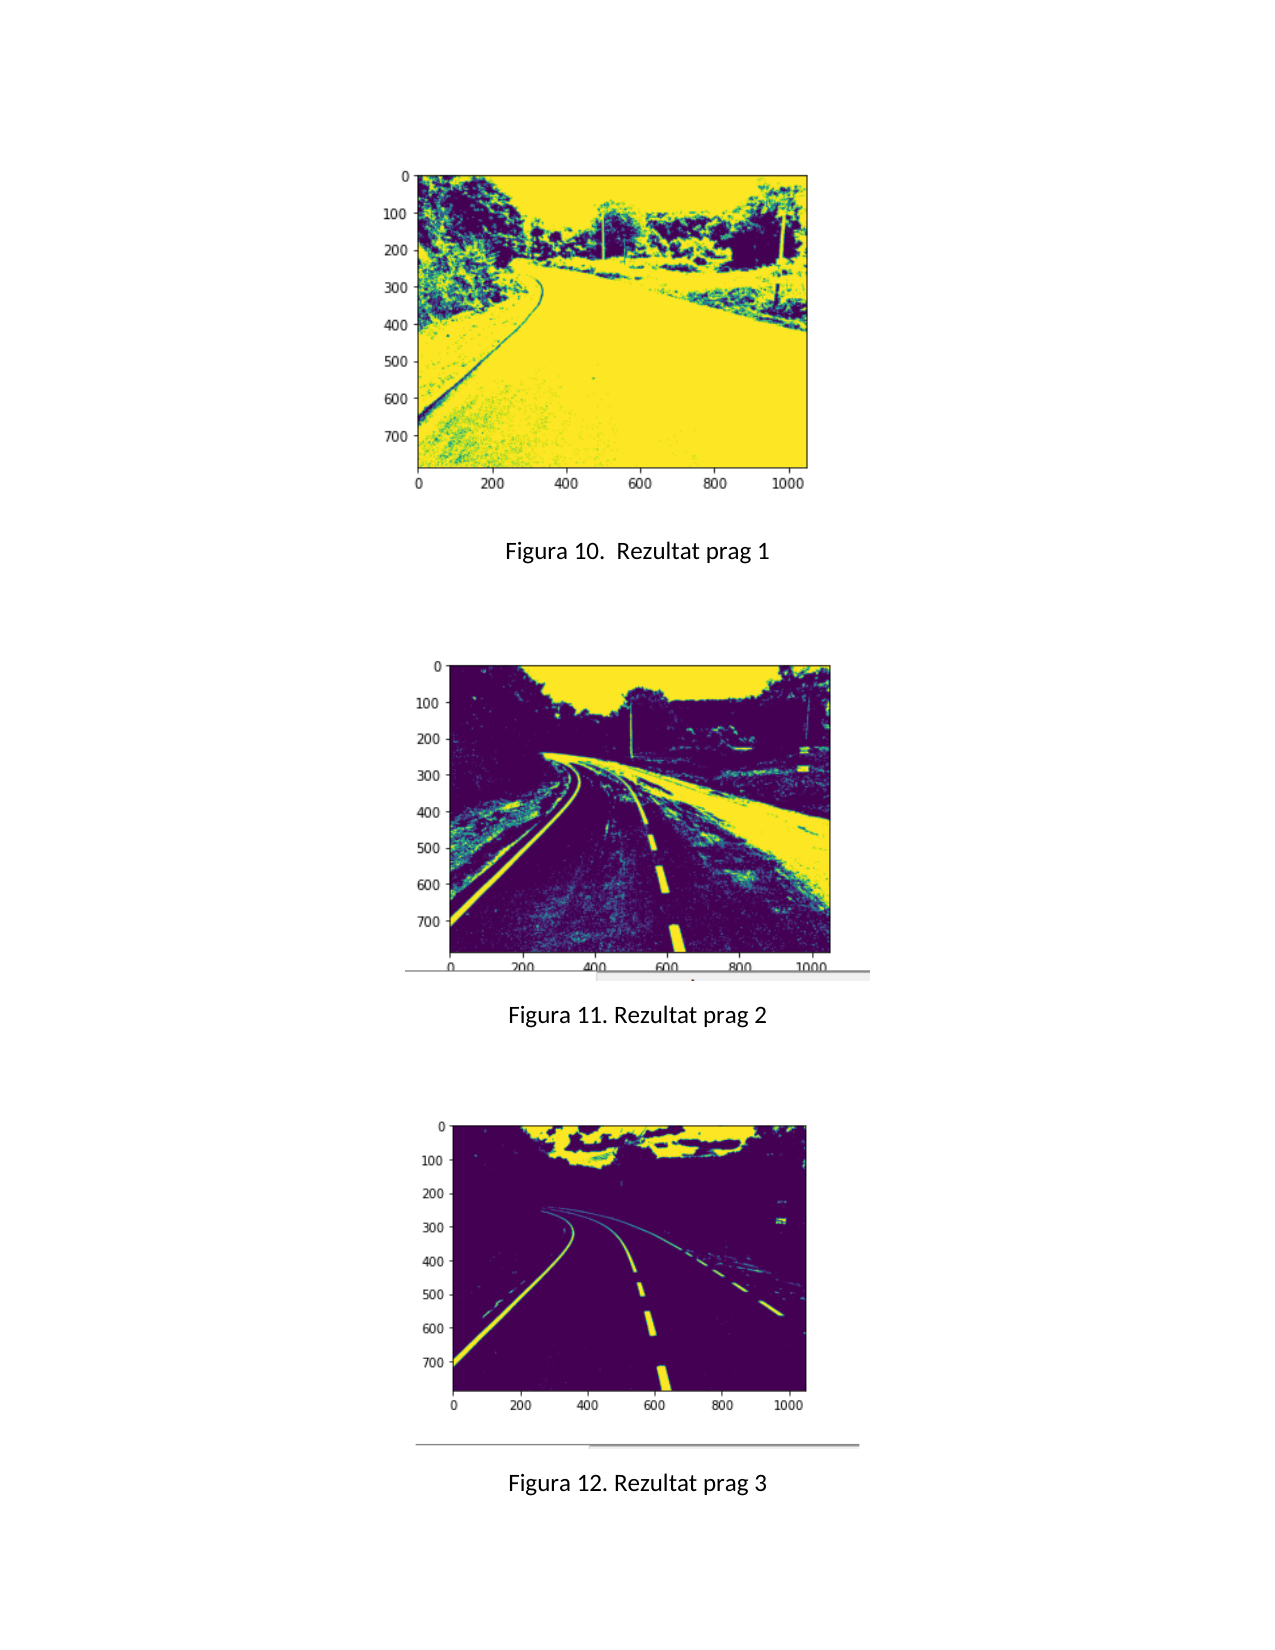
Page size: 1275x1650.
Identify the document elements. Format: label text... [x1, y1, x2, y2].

text Figura 10. Rezultat prag 1 [148, 536, 1127, 566]
text Figura 12. Rezultat prag 3 [148, 1467, 1127, 1498]
picture [415, 1095, 860, 1449]
picture [405, 632, 870, 981]
picture [380, 147, 895, 517]
text Figura 11. Rezultat prag 2 [148, 999, 1127, 1029]
